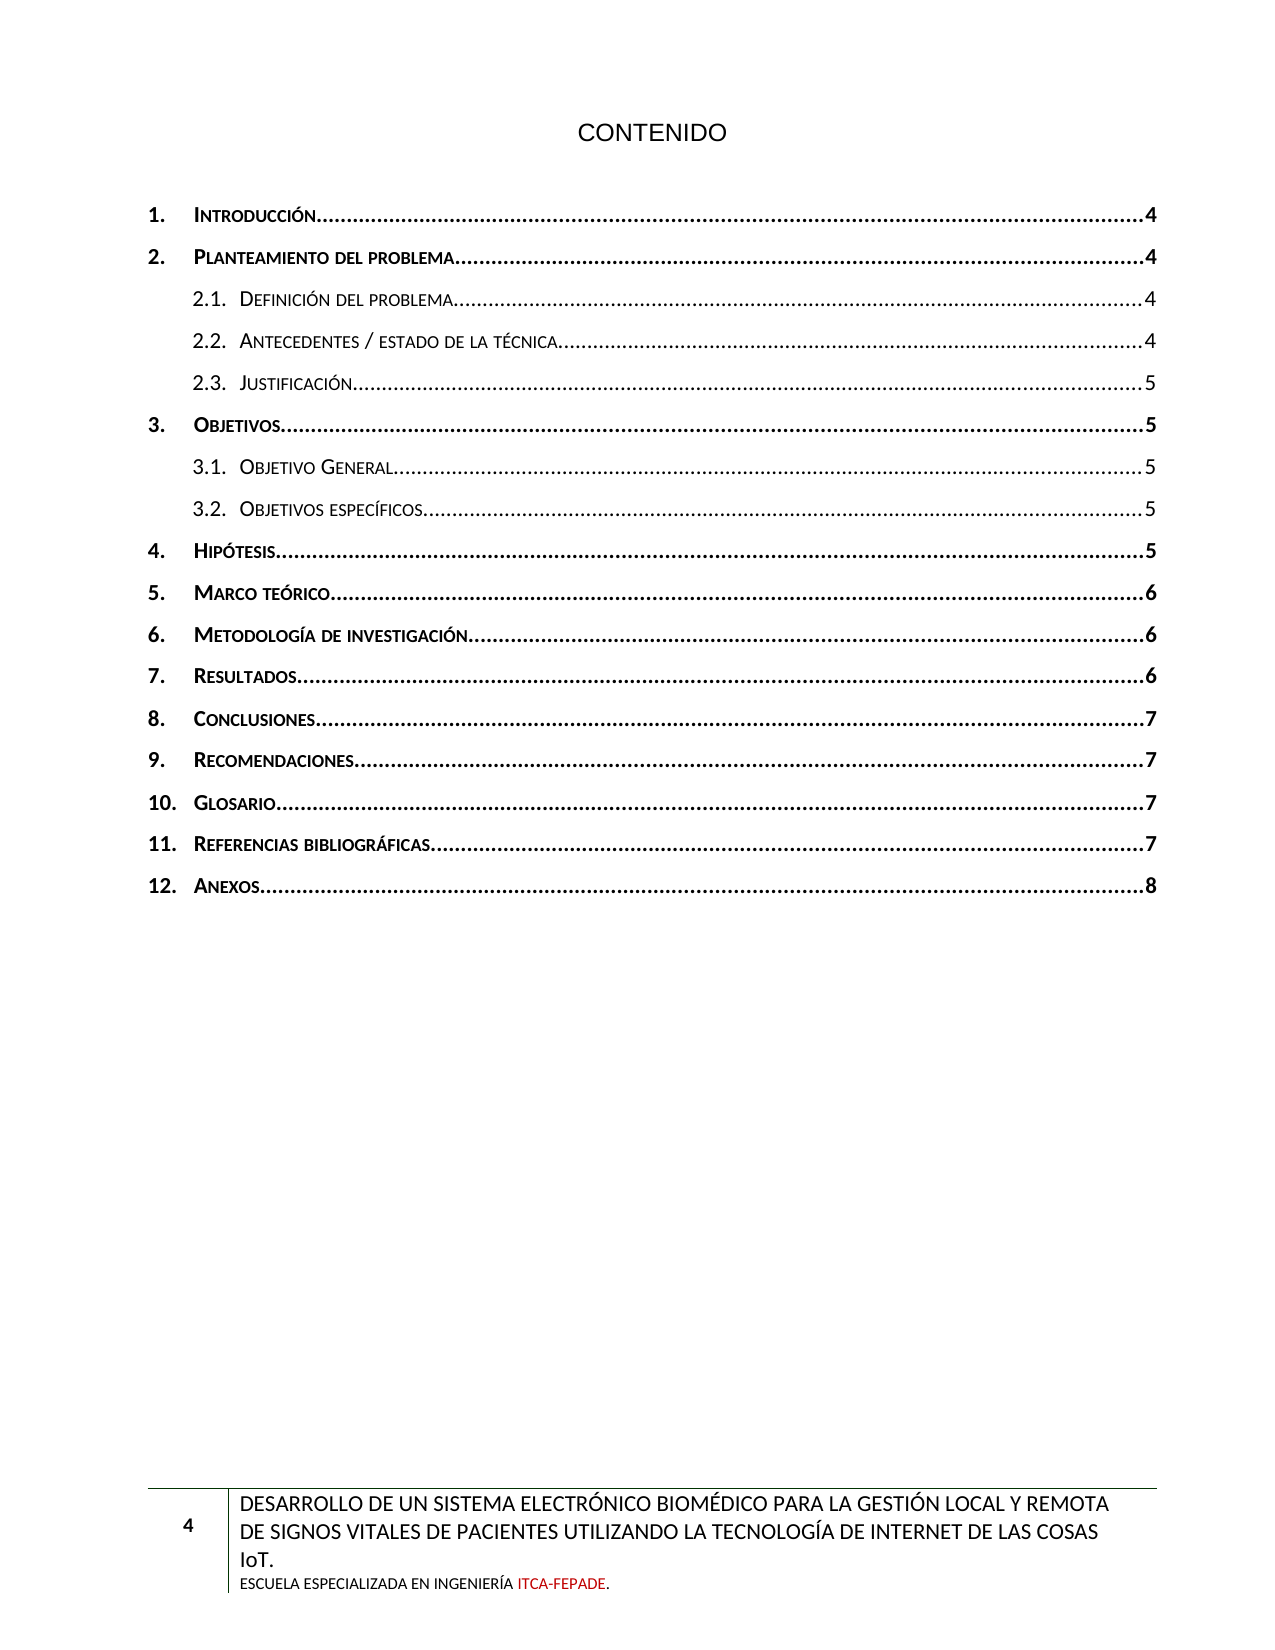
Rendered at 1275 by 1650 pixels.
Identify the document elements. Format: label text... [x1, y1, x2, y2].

text 8. Conclusiones 7 [148, 704, 1157, 732]
text 2. Planteamiento del problema 4 [148, 242, 1157, 270]
text 5. Marco teórico 6 [148, 578, 1157, 606]
text 9. Recomendaciones 7 [148, 746, 1157, 774]
text 2.2. Antecedentes / estado de la técnica 4 [171, 326, 1157, 354]
text 7. Resultados 6 [148, 662, 1157, 690]
text 4. Hipótesis 5 [148, 536, 1157, 564]
text 2.1. Definición del problema 4 [171, 284, 1157, 312]
text 12. Anexos 8 [148, 872, 1157, 899]
text 6. Metodología de investigación 6 [148, 620, 1157, 648]
text 3.2. Objetivos específicos 5 [171, 494, 1157, 522]
text 11. Referencias bibliográficas 7 [148, 829, 1157, 858]
text 3. Objetivos 5 [148, 410, 1157, 438]
text 2.3. Justificación 5 [171, 368, 1157, 396]
text 10. Glosario 7 [148, 788, 1157, 816]
subtitle CONTENIDO [148, 118, 1157, 147]
text 3.1. Objetivo General 5 [171, 452, 1157, 480]
text 1. Introducción 4 [148, 200, 1157, 228]
